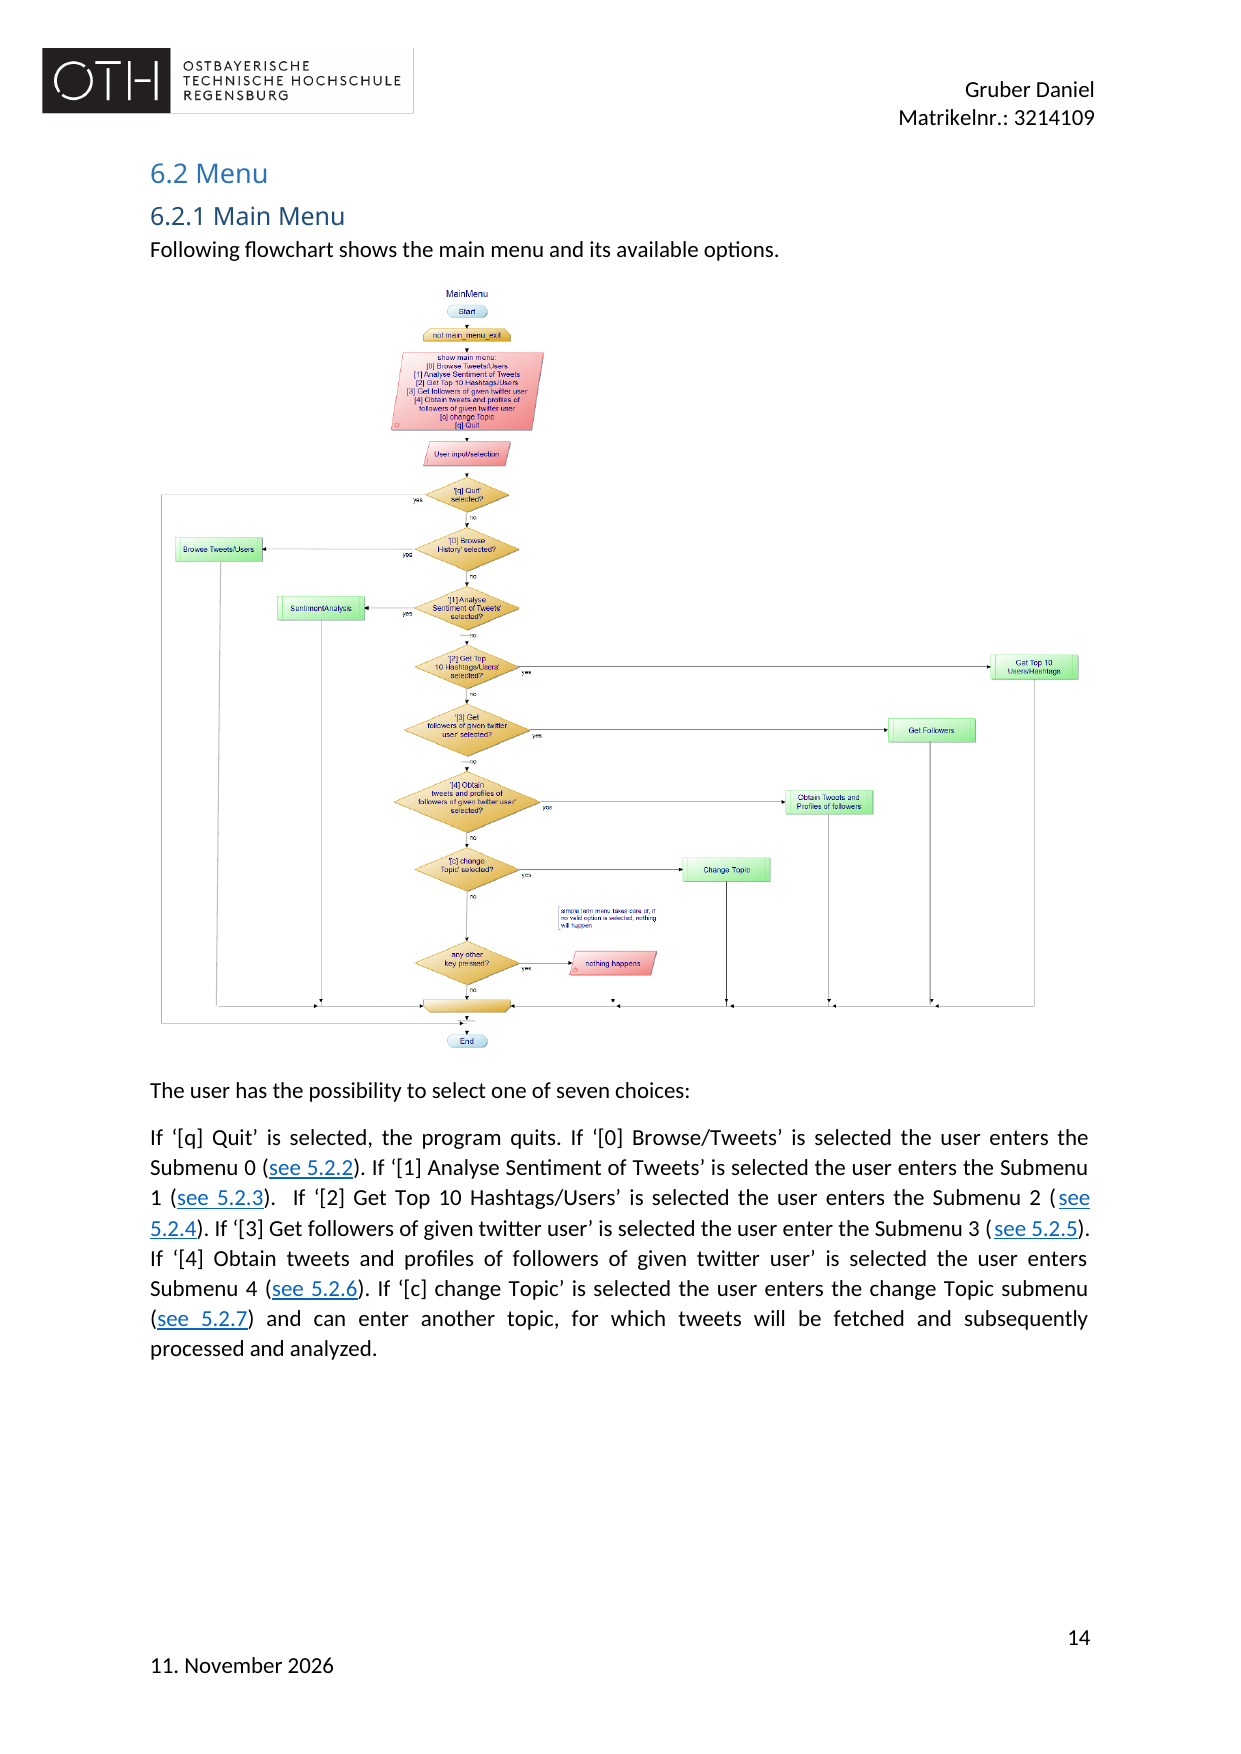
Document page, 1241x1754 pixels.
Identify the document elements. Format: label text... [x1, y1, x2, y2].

picture [41, 48, 416, 117]
text If ‘[q] Quit’ is selected, the program quits. If ‘[0] Browse/Tweets’ is selected the user enters the Submenu 0 (see 5.2.2). If ‘[1] Analyse Sentiment of Tweets’ is selected the user enters the Submenu 1 (see 5.2.3). If ‘[2] Get Top 10 Hashtags/Users’ is selected the user enters the Submenu 2 (see 5.2.4). If ‘[3] Get followers of given twitter user’ is selected the user enter the Submenu 3 (see 5.2.5). If ‘[4] Obtain tweets and profiles of followers of given twitter user’ is selected the user enters Submenu 4 (see 5.2.6). If ‘[c] change Topic’ is selected the user enters the change Topic submenu (see 5.2.7) and can enter another topic, for which tweets will be fetched and subsequently processed and analyzed. [150, 1123, 1090, 1362]
subtitle 6.2.1 Main Menu [150, 198, 1090, 232]
text Following flowchart shows the main menu and its available options. [150, 235, 1090, 263]
picture [150, 281, 1091, 1058]
text The user has the possibility to select one of seven choices: [150, 1076, 1090, 1104]
subtitle 6.2 Menu [150, 154, 1090, 191]
